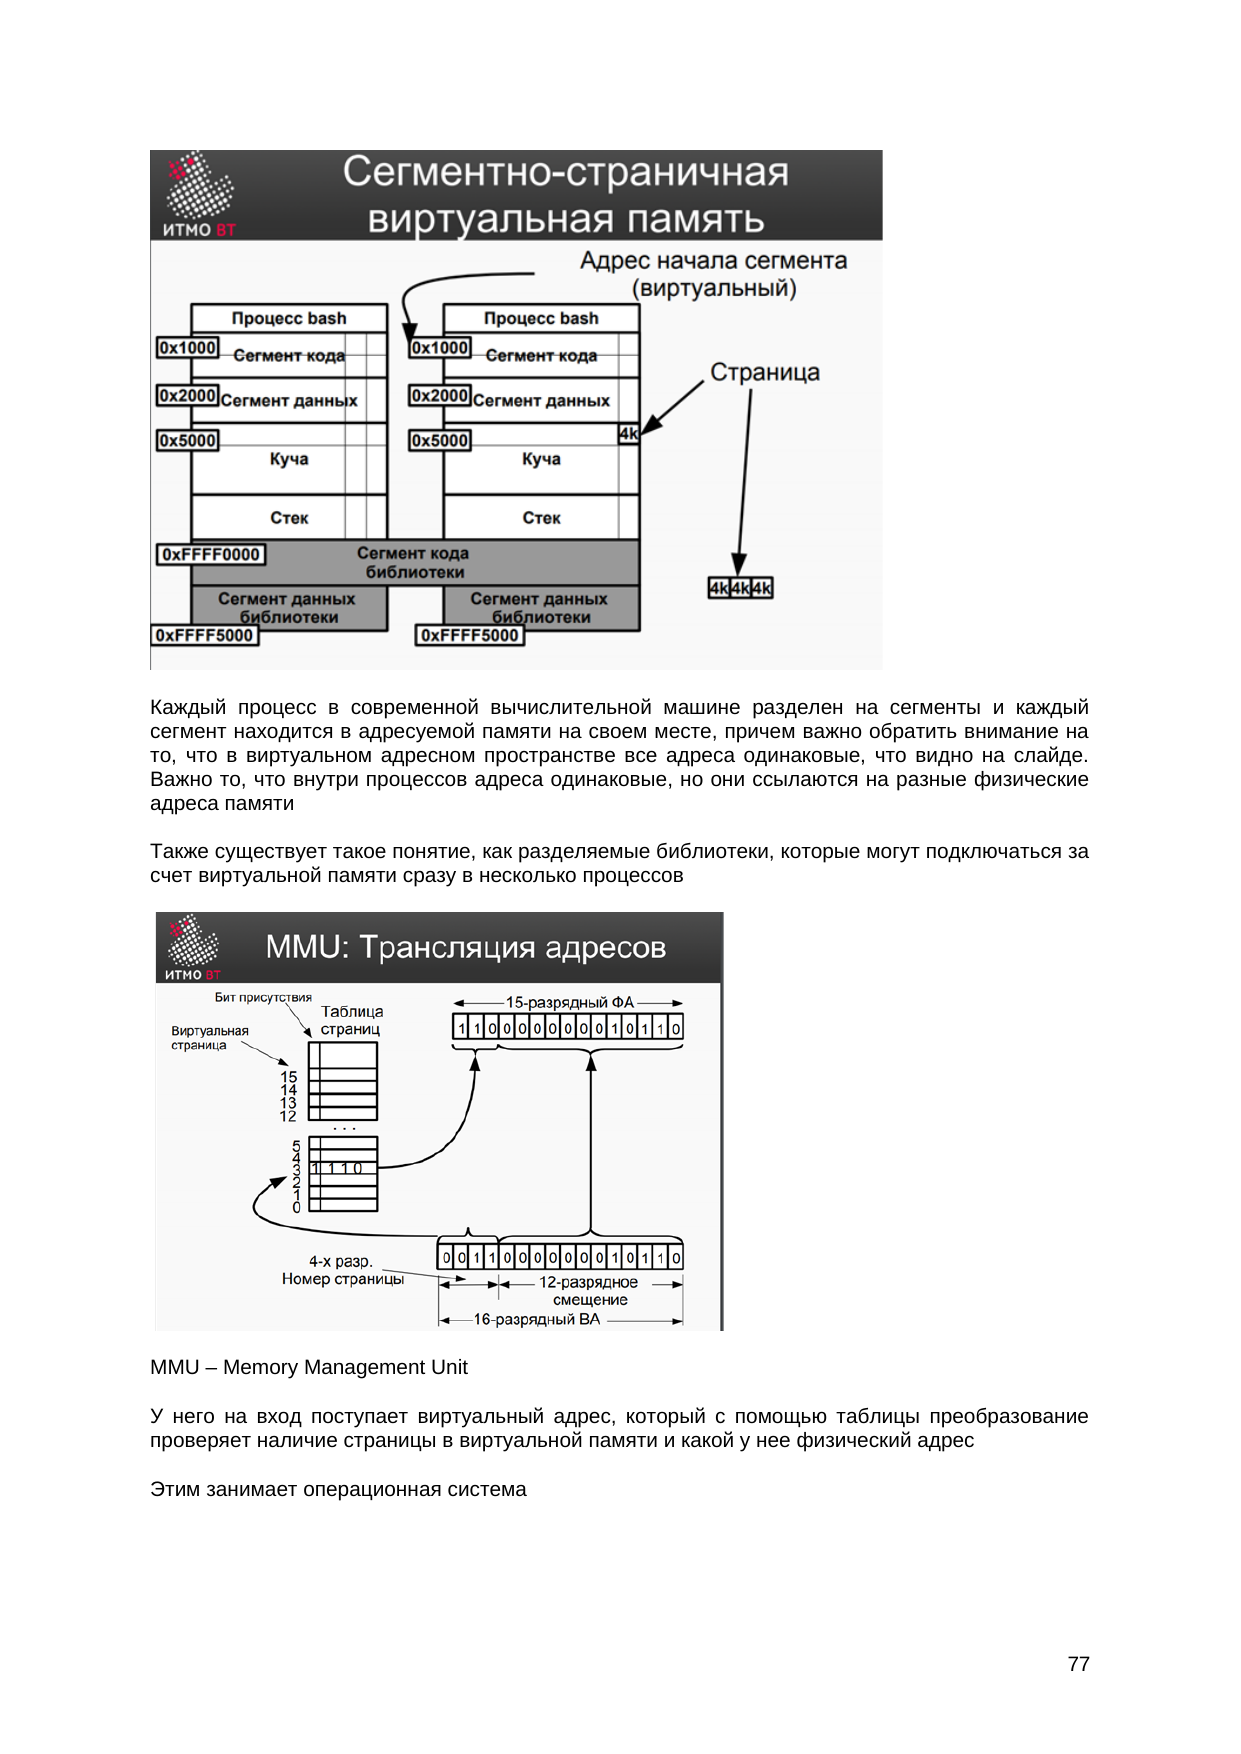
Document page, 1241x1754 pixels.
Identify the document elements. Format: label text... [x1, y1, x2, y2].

text У него на вход поступает виртуальный адрес, который с помощью таблицы преобразование проверяет наличие страницы в виртуальной памяти и какой у нее физический адрес [150, 1404, 1090, 1452]
picture [155, 912, 724, 1331]
text Каждый процесс в современной вычислительной машине разделен на сегменты и каждый сегмент находится в адресуемой памяти на своем месте, причем важно обратить внимание на то, что в виртуальном адресном пространстве все адреса одинаковые, что видно на слайде. Важно то, что внутри процессов адреса одинаковые, но они ссылаются на разные физические адреса памяти [150, 694, 1090, 814]
text MMU – Memory Management Unit [150, 1355, 1090, 1379]
text Этим занимает операционная система [150, 1477, 1090, 1501]
text Также существует такое понятие, как разделяемые библиотеки, которые могут подключаться за счет виртуальной памяти сразу в несколько процессов [150, 839, 1090, 887]
picture [150, 150, 883, 670]
